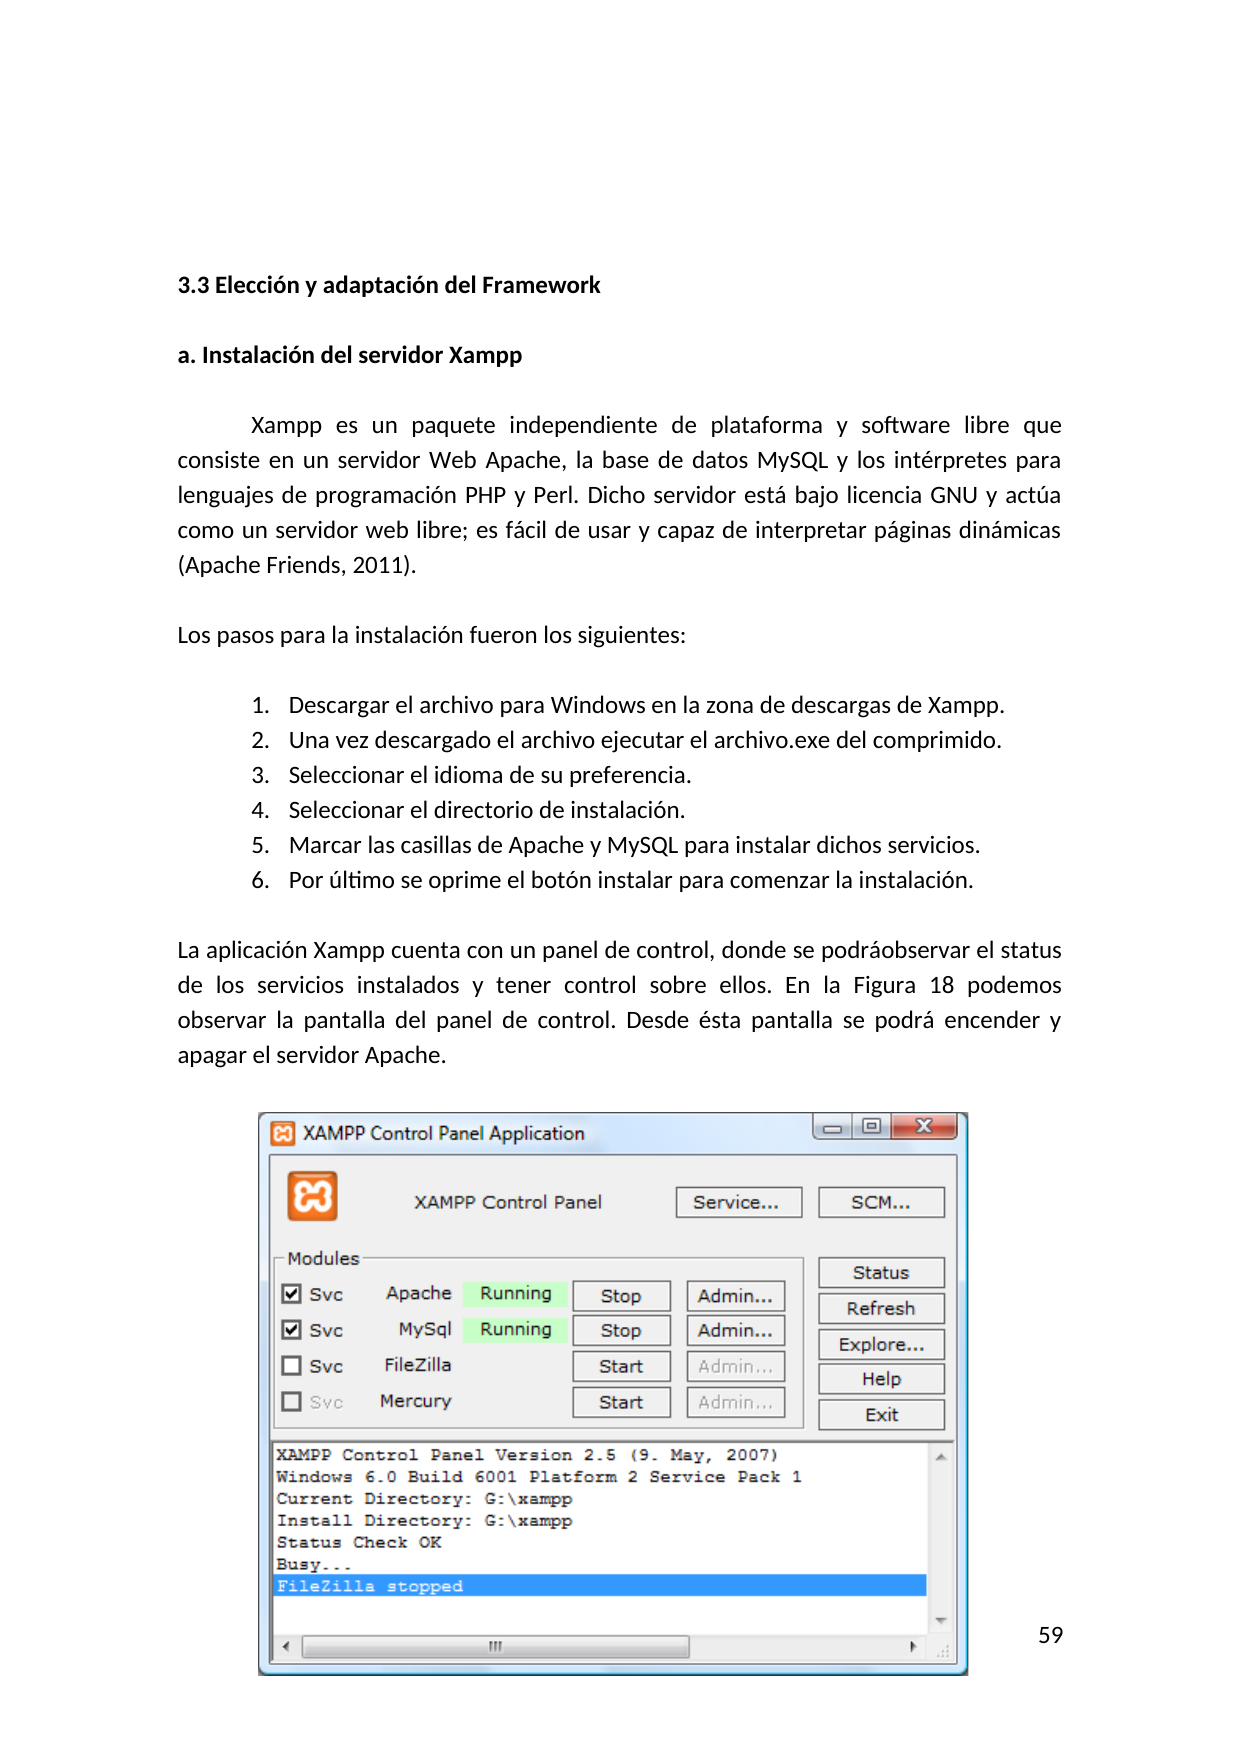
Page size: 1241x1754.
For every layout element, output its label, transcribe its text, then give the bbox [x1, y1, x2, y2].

text La aplicación Xampp cuenta con un panel de control, donde se podráobservar el status de los servicios instalados y tener control sobre ellos. En la Figura 18 podemos observar la pantalla del panel de control. Desde ésta pantalla se podrá encender y apagar el servidor Apache. [177, 935, 1063, 1070]
list Una vez descargado el archivo ejecutar el archivo.exe del comprimido. [251, 725, 1063, 755]
list Descargar el archivo para Windows en la zona de descargas de Xampp. [251, 690, 1063, 720]
list Seleccionar el idioma de su preferencia. [251, 760, 1063, 790]
text 3.3 Elección y adaptación del Framework [177, 270, 1063, 300]
text Los pasos para la instalación fueron los siguientes: [177, 620, 1063, 650]
text a. Instalación del servidor Xampp [177, 340, 1063, 370]
list Seleccionar el directorio de instalación. [251, 795, 1063, 825]
list Marcar las casillas de Apache y MySQL para instalar dichos servicios. [251, 830, 1063, 860]
text Xampp es un paquete independiente de plataforma y software libre que consiste en un servidor Web Apache, la base de datos MySQL y los intérpretes para lenguajes de programación PHP y Perl. Dicho servidor está bajo licencia GNU y actúa como un servidor web libre; es fácil de usar y capaz de interpretar páginas dinámicas (Apache Friends, 2011). [177, 410, 1063, 580]
list Por último se oprime el botón instalar para comenzar la instalación. [251, 865, 1063, 895]
picture [258, 1112, 969, 1676]
